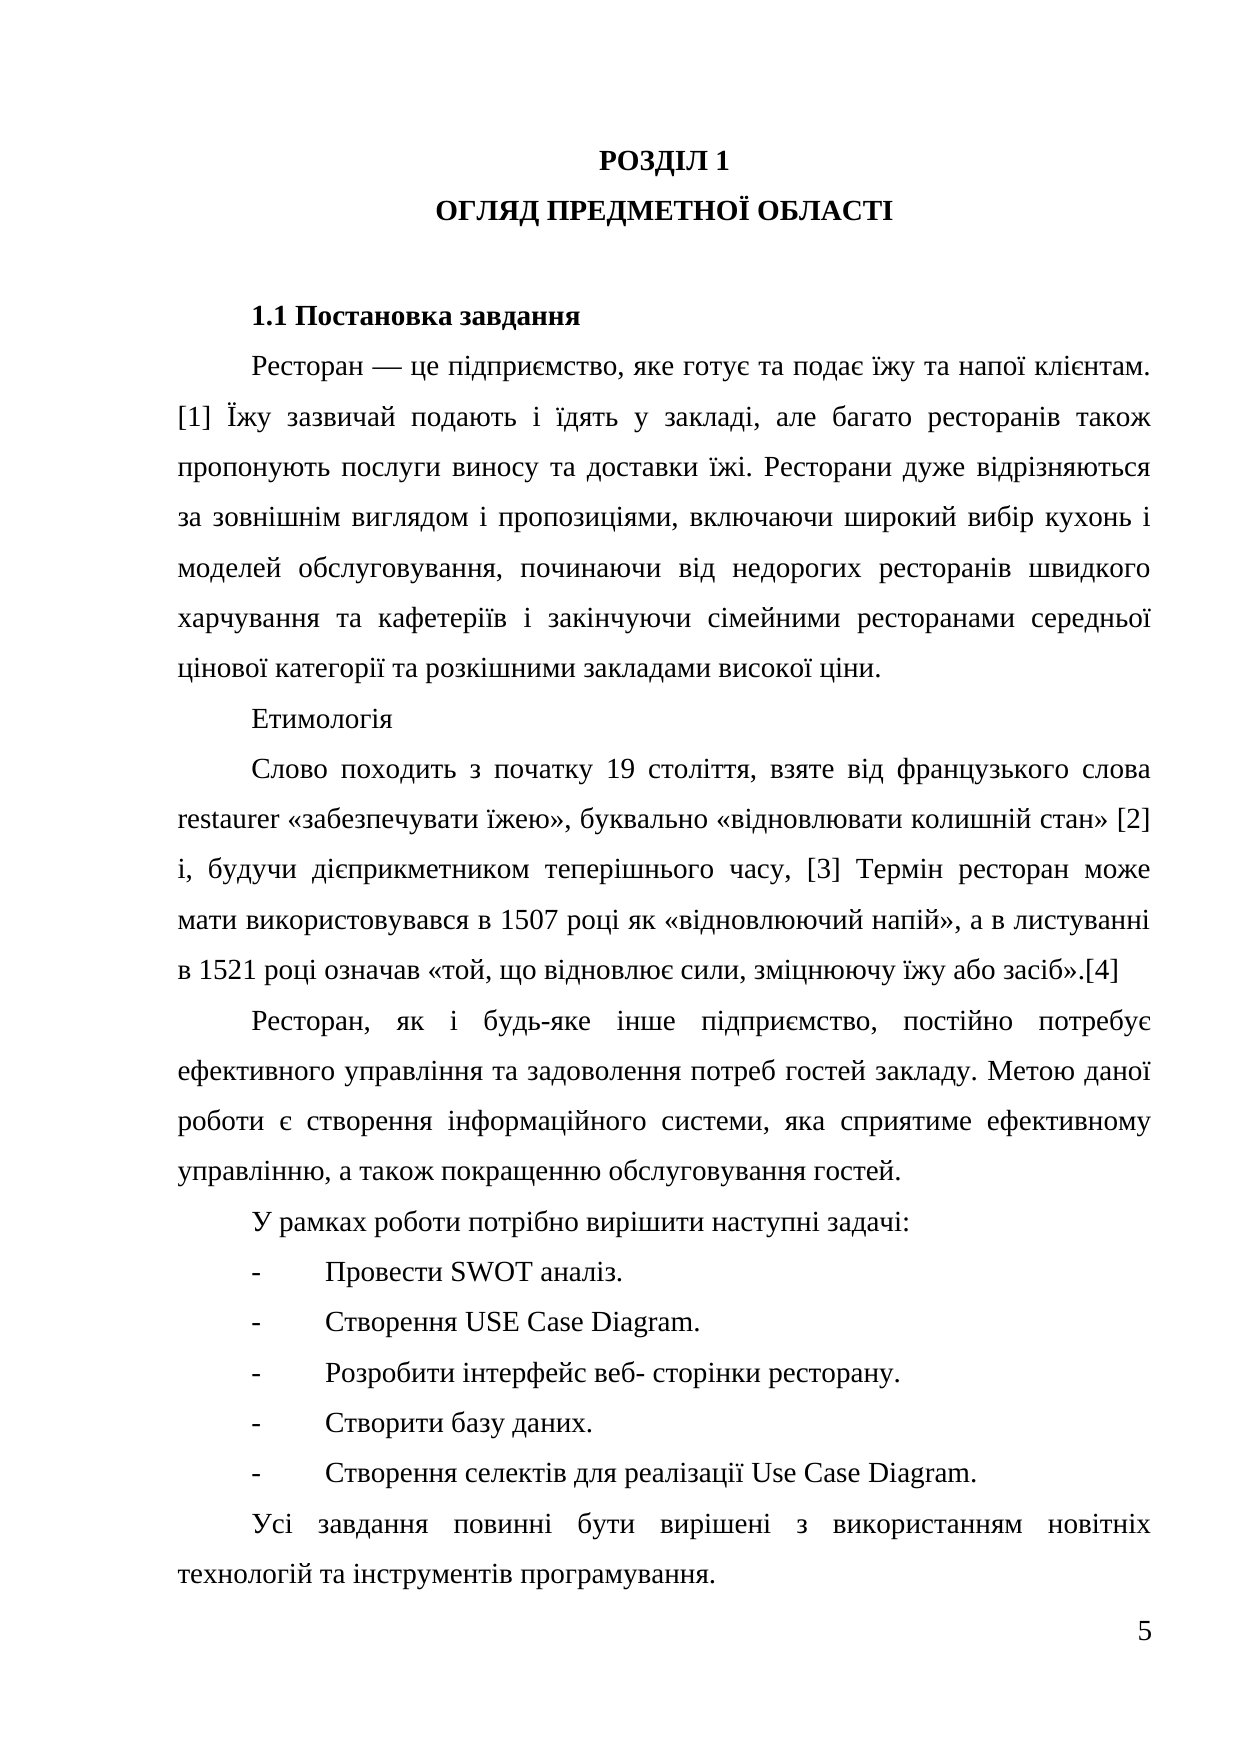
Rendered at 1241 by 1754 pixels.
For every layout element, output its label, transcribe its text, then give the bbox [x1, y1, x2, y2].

list Провести SWOT аналіз. [177, 1254, 1152, 1288]
text Ресторан, як і будь-яке інше підприємство, постійно потребує ефективного управління та задоволення потреб гостей закладу. Метою даної роботи є створення інформаційного системи, яка сприятиме ефективному управлінню, а також покращенню обслуговування гостей. [177, 1003, 1152, 1187]
text Ресторан — це підприємство, яке готує та подає їжу та напої клієнтам.[1] Їжу зазвичай подають і їдять у закладі, але багато ресторанів також пропонують послуги виносу та доставки їжі. Ресторани дуже відрізняються за зовнішнім виглядом і пропозиціями, включаючи широкий вибір кухонь і моделей обслуговування, починаючи від недорогих ресторанів швидкого харчування та кафетеріїв і закінчуючи сімейними ресторанами середньої цінової категорії та розкішними закладами високої ціни. [177, 348, 1152, 684]
text Етимологія [177, 701, 1152, 734]
list Створення USE Case Diagram. [177, 1304, 1152, 1338]
subtitle РОЗДІЛ 1 ОГЛЯД ПРЕДМЕТНОЇ ОБЛАСТІ [177, 143, 1152, 227]
text У рамках роботи потрібно вирішити наступні задачі: [177, 1204, 1152, 1237]
text Слово походить з початку 19 століття, взяте від французького слова restaurer «забезпечувати їжею», буквально «відновлювати колишній стан» [2] і, будучи дієприкметником теперішнього часу, [3] Термін ресторан може мати використовувався в 1507 році як «відновлюючий напій», а в листуванні в 1521 році означав «той, що відновлює сили, зміцнюючу їжу або засіб».[4] [177, 751, 1152, 986]
subtitle 1.1 Постановка завдання [177, 298, 1152, 332]
list Усі завдання повинні бути вирішені з використанням новітніх технологій та інструментів програмування. [177, 1506, 1152, 1589]
list Створити базу даних. [177, 1405, 1152, 1439]
list Створення селектів для реалізації Use Case Diagram. [177, 1455, 1152, 1489]
list Розробити інтерфейс веб- сторінки ресторану. [177, 1355, 1152, 1388]
